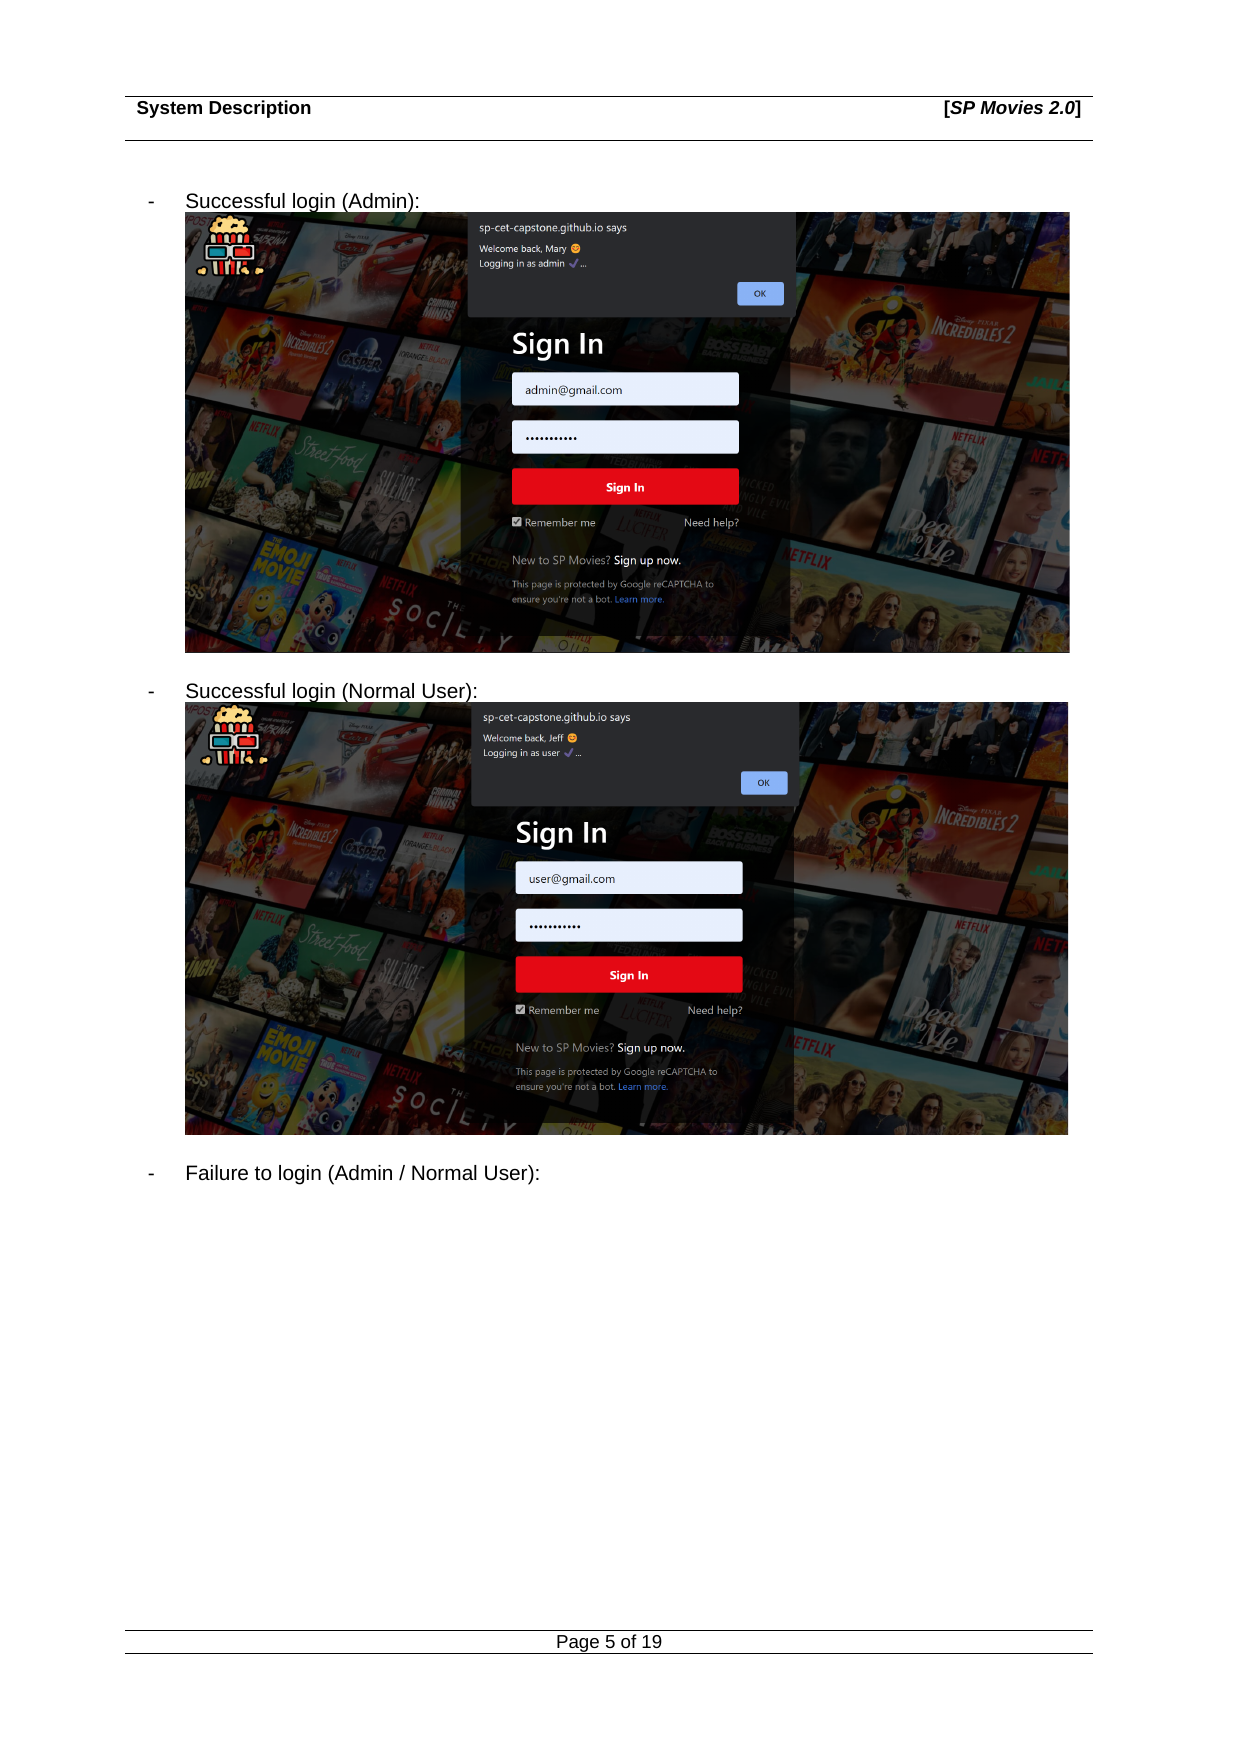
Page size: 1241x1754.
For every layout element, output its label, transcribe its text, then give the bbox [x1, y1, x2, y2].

list Successful login (Admin): [148, 189, 1092, 213]
list Successful login (Normal User): [148, 678, 1092, 702]
picture [185, 702, 1069, 1135]
picture [185, 212, 1070, 653]
list Failure to login (Admin / Normal User): [148, 1161, 1092, 1185]
